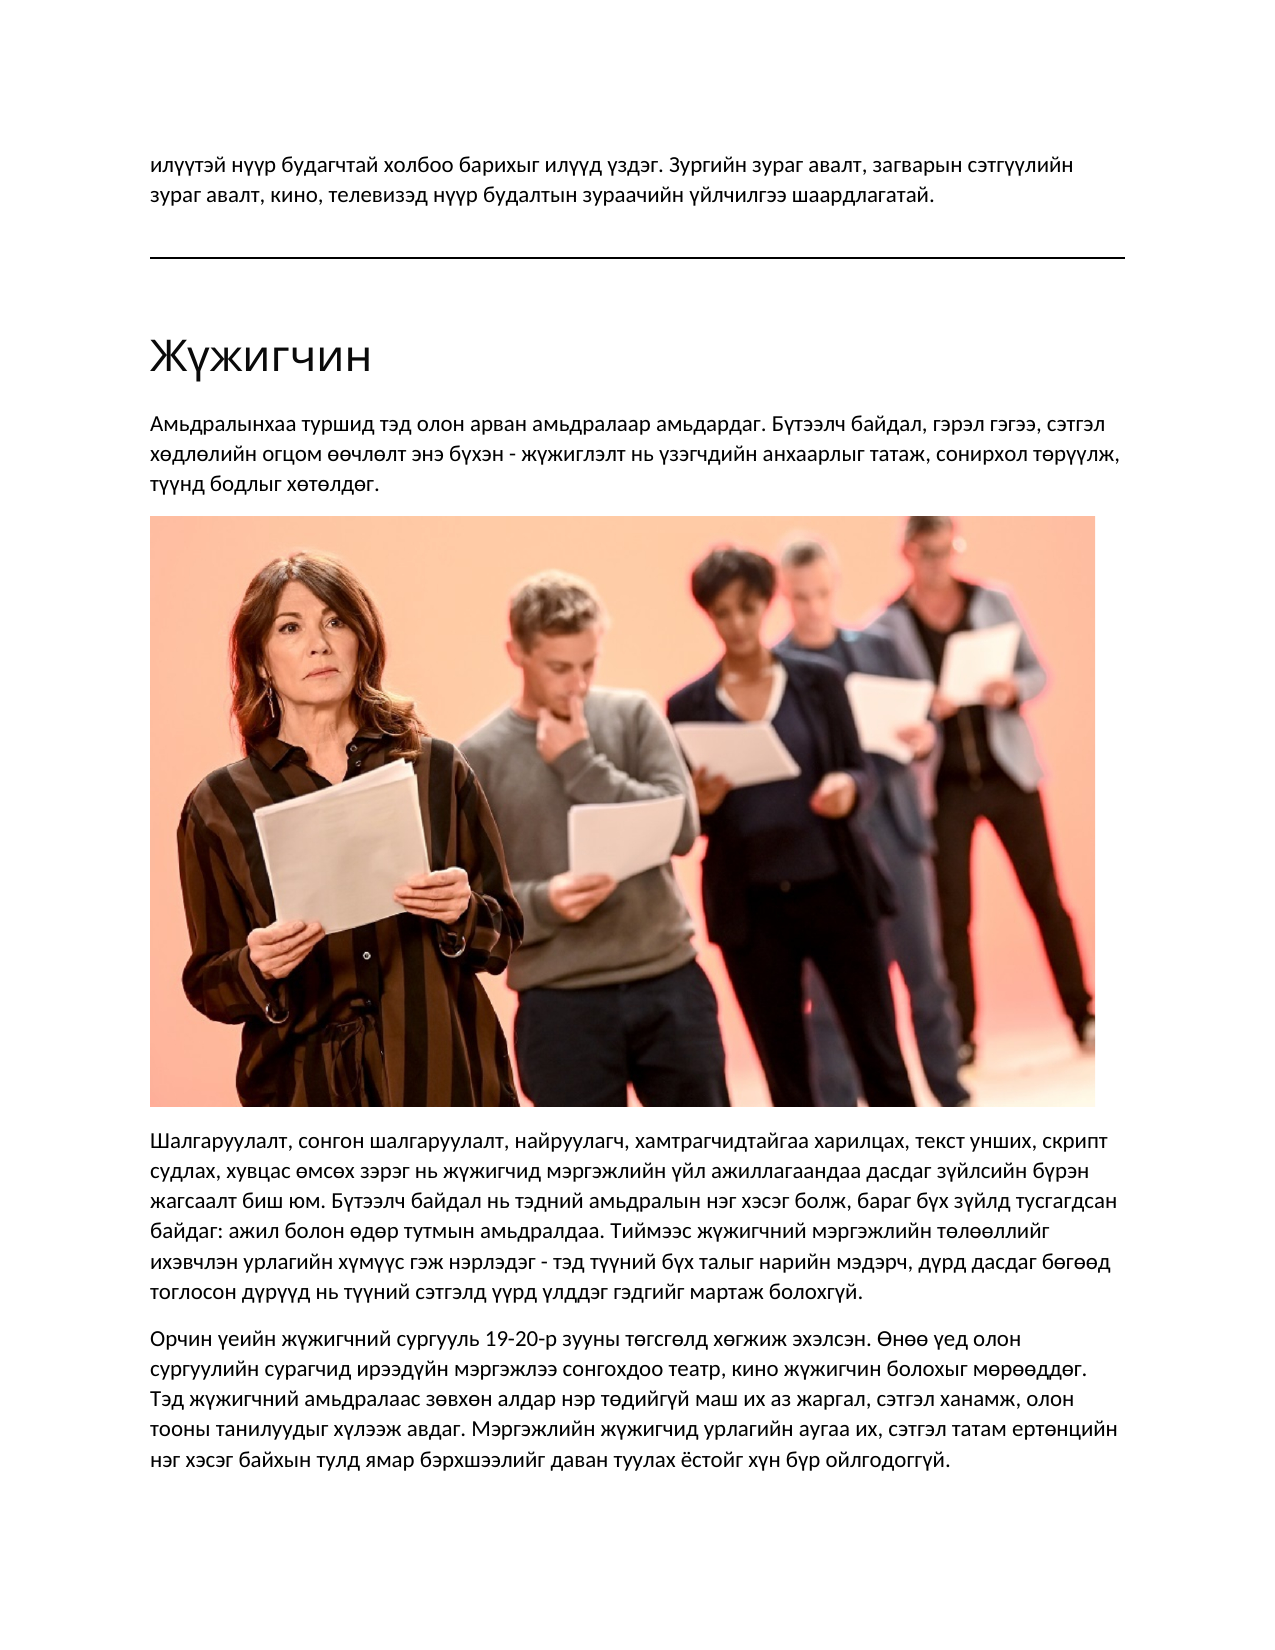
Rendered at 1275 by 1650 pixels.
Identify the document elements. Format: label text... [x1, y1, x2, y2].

text Шалгаруулалт, сонгон шалгаруулалт, найруулагч, хамтрагчидтайгаа харилцах, текст унших, скрипт судлах, хувцас өмсөх зэрэг нь жүжигчид мэргэжлийн үйл ажиллагаандаа дасдаг зүйлсийн бүрэн жагсаалт биш юм. Бүтээлч байдал нь тэдний амьдралын нэг хэсэг болж, бараг бүх зүйлд тусгагдсан байдаг: ажил болон өдөр тутмын амьдралдаа. Тиймээс жүжигчний мэргэжлийн төлөөллийг ихэвчлэн урлагийн хүмүүс гэж нэрлэдэг - тэд түүний бүх талыг нарийн мэдэрч, дүрд дасдаг бөгөөд тоглосон дүрүүд нь түүний сэтгэлд үүрд үлддэг гэдгийг мартаж болохгүй. [150, 1126, 1125, 1305]
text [150, 150, 1125, 208]
text Орчин үеийн жүжигчний сургууль 19-20-р зууны төгсгөлд хөгжиж эхэлсэн. Өнөө үед олон сургуулийн сурагчид ирээдүйн мэргэжлээ сонгохдоо театр, кино жүжигчин болохыг мөрөөддөг. Тэд жүжигчний амьдралаас зөвхөн алдар нэр төдийгүй маш их аз жаргал, сэтгэл ханамж, олон тооны танилуудыг хүлээж авдаг. Мэргэжлийн жүжигчид урлагийн аугаа их, сэтгэл татам ертөнцийн нэг хэсэг байхын тулд ямар бэрхшээлийг даван туулах ёстойг хүн бүр ойлгодоггүй. [150, 1324, 1125, 1473]
picture [150, 516, 1096, 1107]
text Амьдралынхаа туршид тэд олон арван амьдралаар амьдардаг. Бүтээлч байдал, гэрэл гэгээ, сэтгэл хөдлөлийн огцом өөчлөлт энэ бүхэн - жүжиглэлт нь үзэгчдийн анхаарлыг татаж, сонирхол төрүүлж, түүнд бодлыг хөтөлдөг. [150, 409, 1125, 497]
text Жүжигчин [150, 324, 1125, 384]
